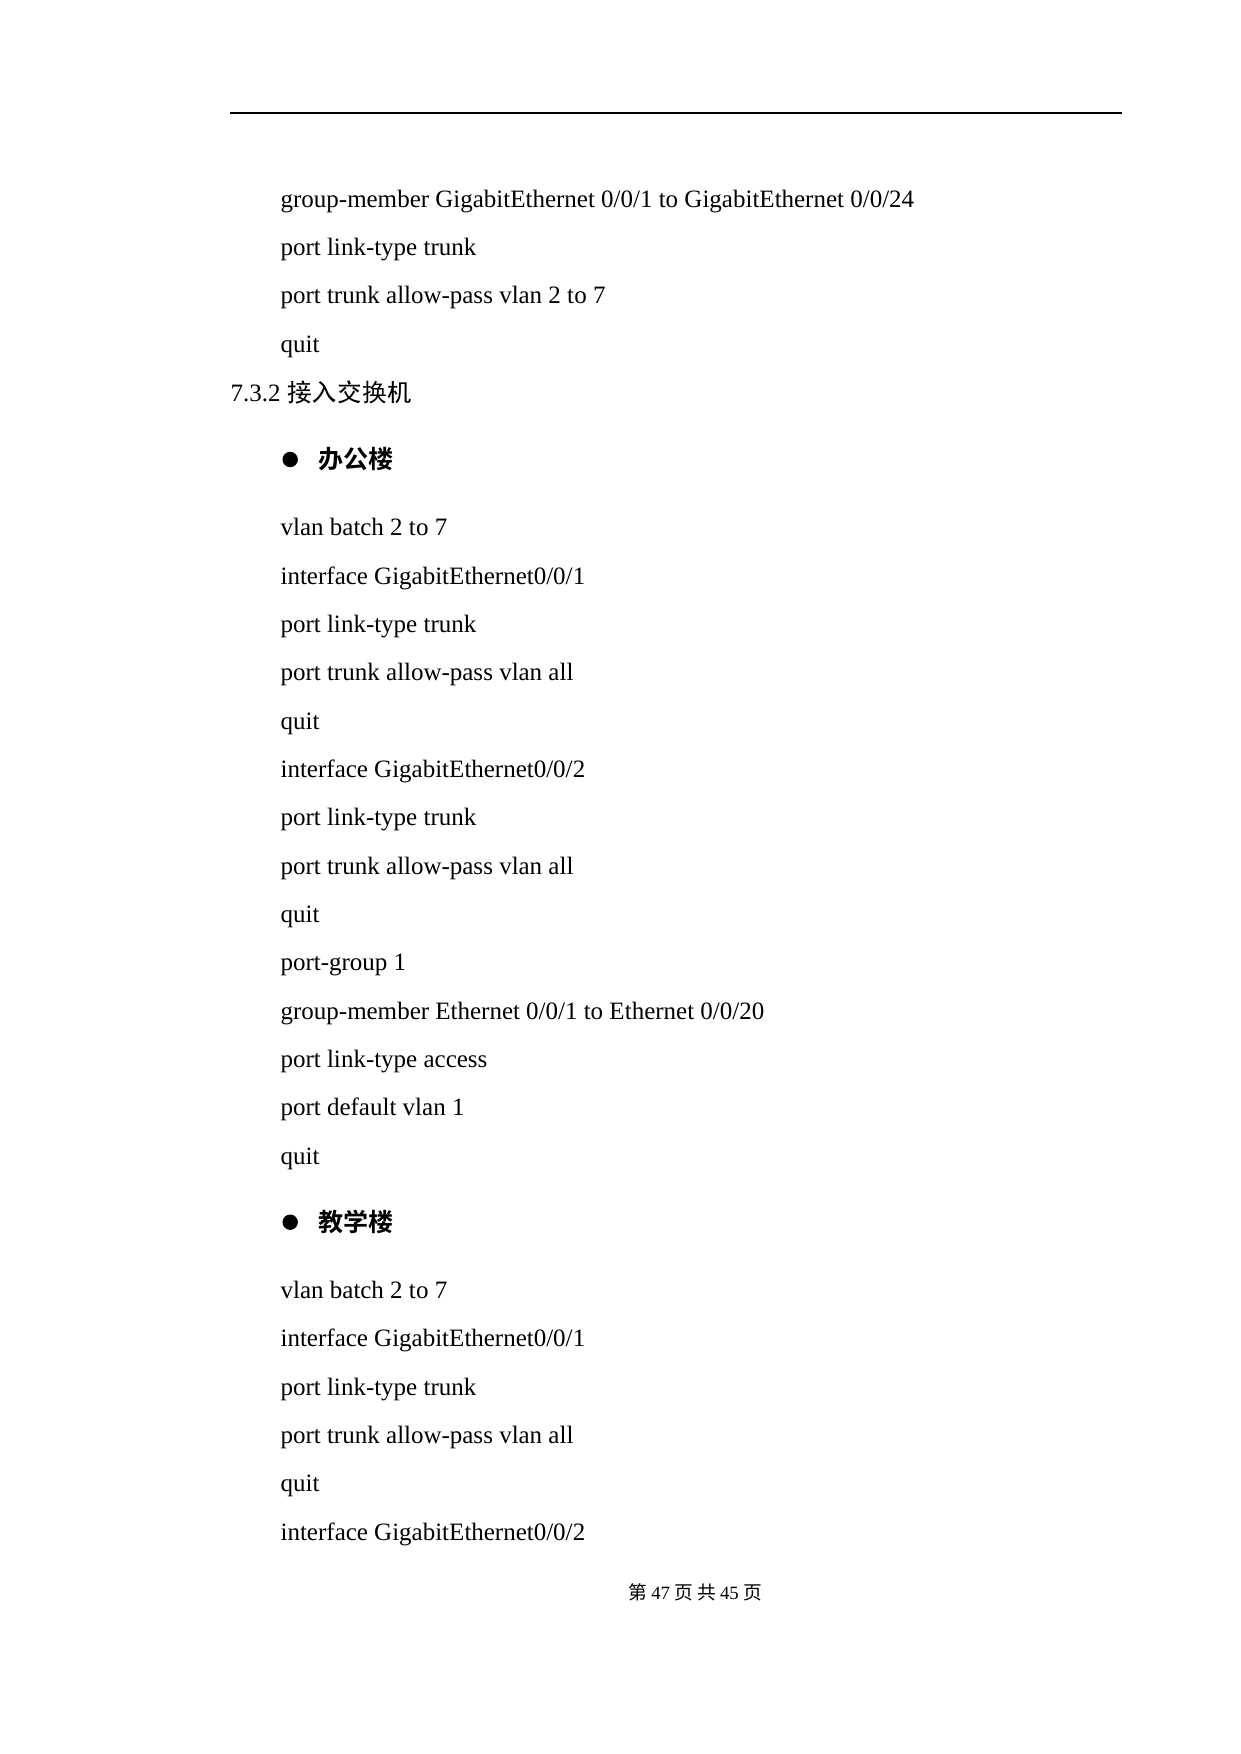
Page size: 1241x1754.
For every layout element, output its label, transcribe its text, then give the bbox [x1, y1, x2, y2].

text interface GigabitEthernet0/0/1 [230, 558, 1122, 592]
text interface GigabitEthernet0/0/1 [230, 1321, 1122, 1355]
text port link-type trunk [230, 1369, 1122, 1403]
text port default vlan 1 [230, 1090, 1122, 1124]
text interface GigabitEthernet0/0/2 [230, 1514, 1122, 1548]
text port link-type access [230, 1041, 1122, 1075]
text port link-type trunk [230, 229, 1122, 263]
list 教学楼 [230, 1186, 1122, 1254]
subtitle 接入交换机 [230, 374, 1122, 408]
text port trunk allow-pass vlan all [230, 848, 1122, 882]
text quit [230, 896, 1122, 930]
text port trunk allow-pass vlan 2 to 7 [230, 278, 1122, 312]
text port-group 1 [230, 945, 1122, 979]
text quit [230, 326, 1122, 360]
text port trunk allow-pass vlan all [230, 655, 1122, 689]
text vlan batch 2 to 7 [230, 1272, 1122, 1306]
list 办公楼 [230, 424, 1122, 492]
text quit [230, 703, 1122, 737]
text port link-type trunk [230, 800, 1122, 834]
text quit [230, 1138, 1122, 1172]
text group-member Ethernet 0/0/1 to Ethernet 0/0/20 [230, 993, 1122, 1027]
text group-member GigabitEthernet 0/0/1 to GigabitEthernet 0/0/24 [230, 181, 1122, 215]
text port link-type trunk [230, 606, 1122, 640]
text vlan batch 2 to 7 [230, 510, 1122, 544]
text port trunk allow-pass vlan all [230, 1417, 1122, 1451]
text interface GigabitEthernet0/0/2 [230, 751, 1122, 785]
text quit [230, 1466, 1122, 1500]
